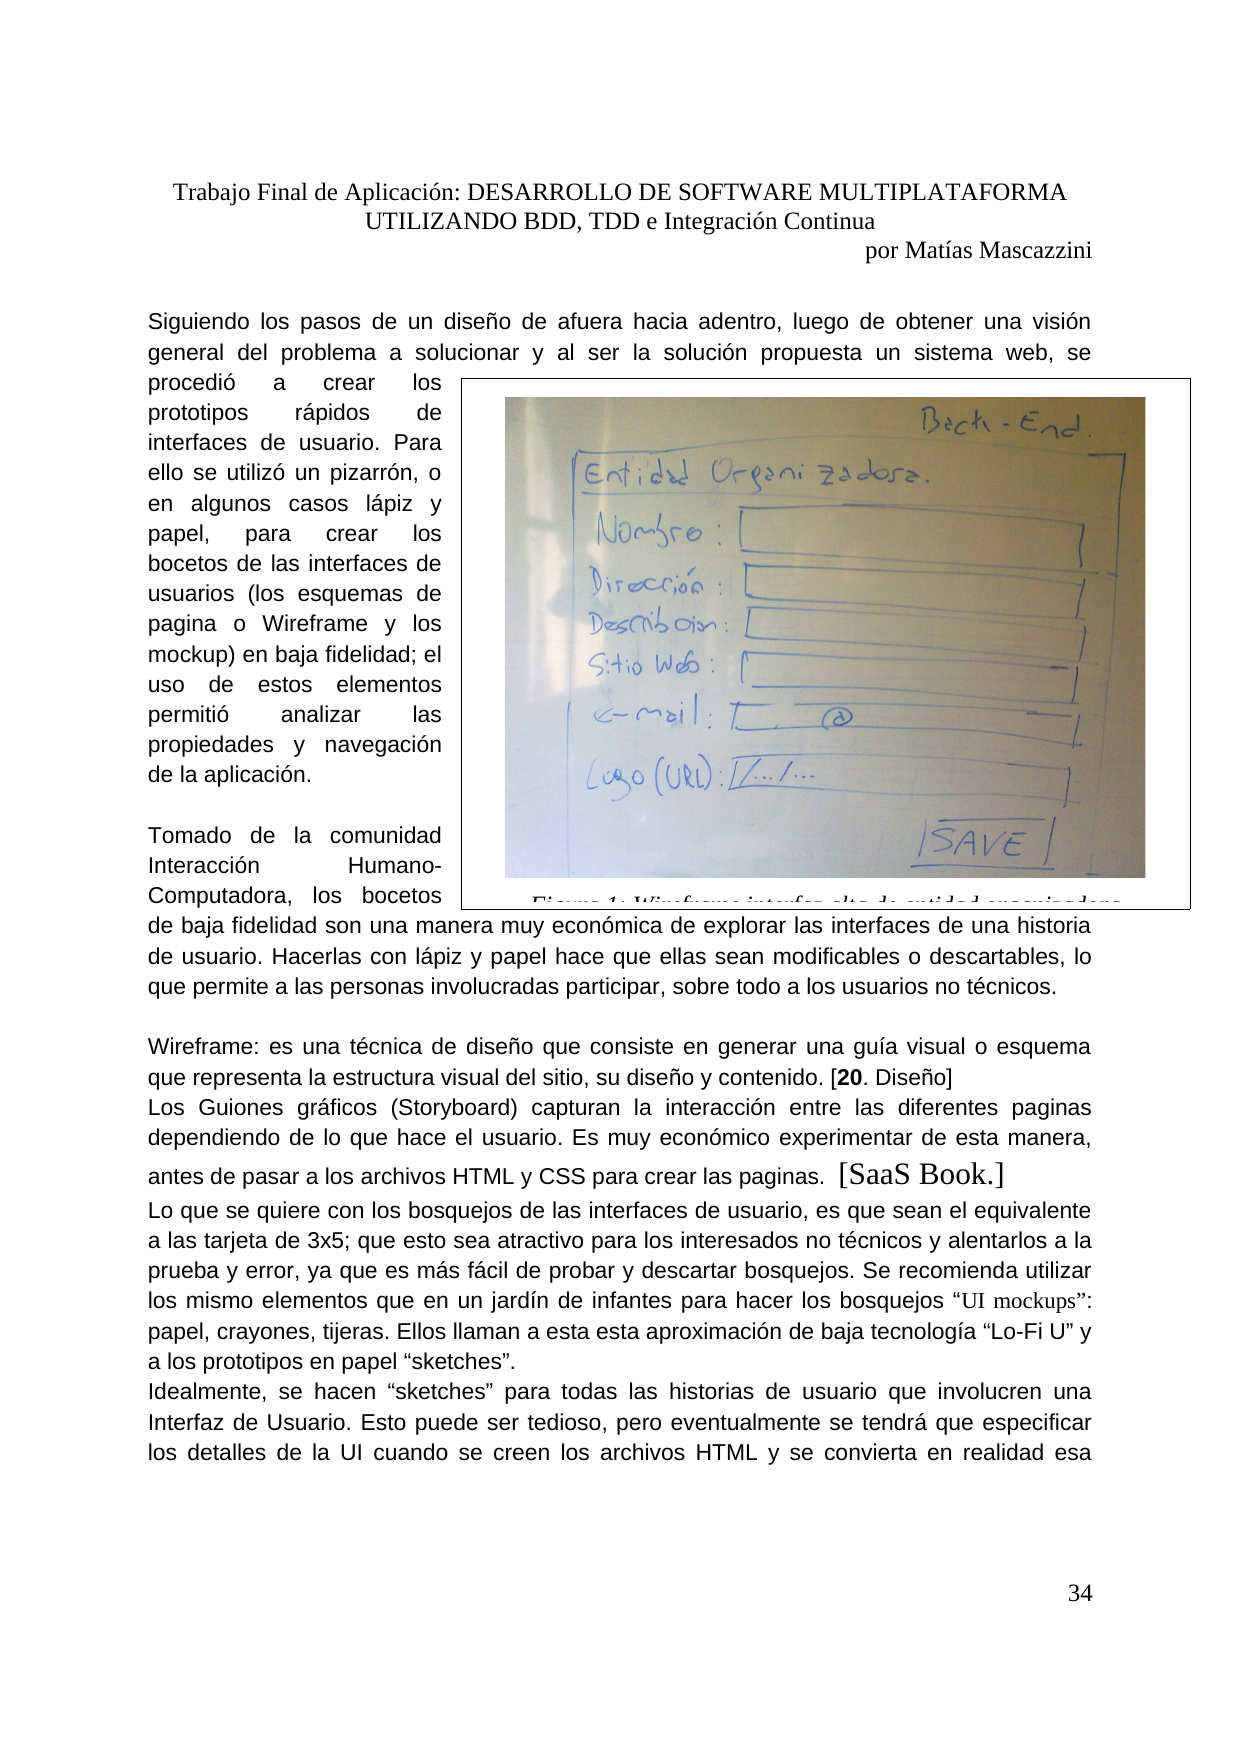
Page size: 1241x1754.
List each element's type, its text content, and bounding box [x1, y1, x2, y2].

text Tomado de la comunidad Interacción Humano-Computadora, los bocetos de baja fidelidad son una manera muy económica de explorar las interfaces de una historia de usuario. Hacerlas con lápiz y papel hace que ellas sean modificables o descartables, lo que permite a las personas involucradas participar, sobre todo a los usuarios no técnicos. [148, 822, 1093, 999]
text Siguiendo los pasos de un diseño de afuera hacia adentro, luego de obtener una visión general del problema a solucionar y al ser la solución propuesta un sistema web, se procedió a crear los prototipos rápidos de interfaces de usuario. Para ello se utilizó un pizarrón, o en algunos casos lápiz y papel, para crear los bocetos de las interfaces de usuarios (los esquemas de pagina o Wireframe y los mockup) en baja fidelidad; el uso de estos elementos permitió analizar las propiedades y navegación de la aplicación. [148, 308, 1093, 788]
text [148, 1378, 1093, 1465]
text Wireframe: es una técnica de diseño que consiste en generar una guía visual o esquema que representa la estructura visual del sitio, su diseño y contenido. [20. Diseño] [148, 1033, 1093, 1090]
text Lo que se quiere con los bosquejos de las interfaces de usuario, es que sean el equivalente a las tarjeta de 3x5; que esto sea atractivo para los interesados no técnicos y alentarlos a la prueba y error, ya que es más fácil de probar y descartar bosquejos. Se recomienda utilizar los mismo elementos que en un jardín de infantes para hacer los bosquejos “UI mockups”: papel, crayones, tijeras. Ellos llaman a esta esta aproximación de baja tecnología “Lo-Fi U” y a los prototipos en papel “sketches”. [148, 1197, 1093, 1374]
text Los Guiones gráficos (Storyboard) capturan la interacción entre las diferentes paginas dependiendo de lo que hace el usuario. Es muy económico experimentar de esta manera, antes de pasar a los archivos HTML y CSS para crear las paginas. [SaaS Book.] [148, 1094, 1093, 1192]
picture [505, 397, 1146, 878]
